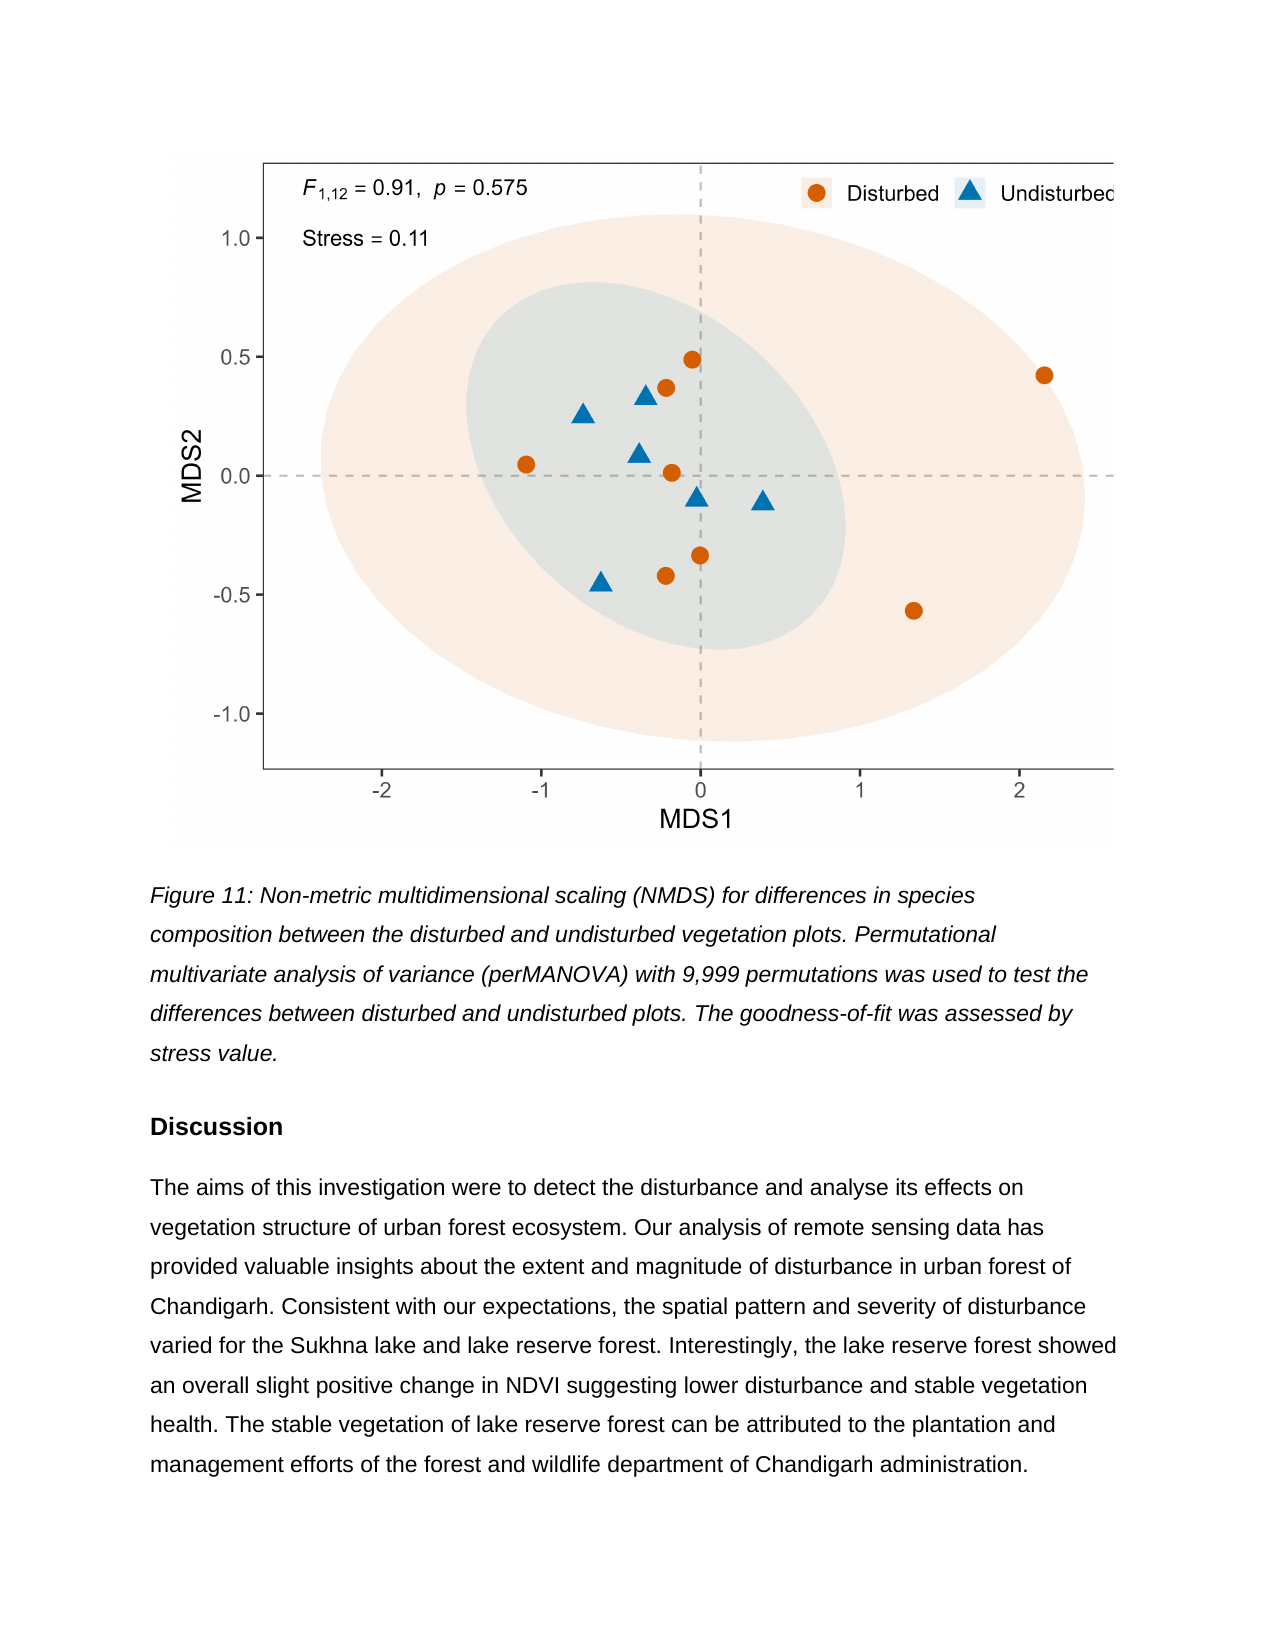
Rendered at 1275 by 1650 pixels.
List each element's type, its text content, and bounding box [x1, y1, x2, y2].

subtitle Discussion [150, 1112, 1125, 1141]
table_header Figure 11: Non-metric multidimensional scaling (NMDS) for differences in species composition between the disturbed and undisturbed vegetation plots. Permutational multivariate analysis of variance (perMANOVA) with 9,999 permutations was used to test the differences between disturbed and undisturbed plots. The goodness-of-fit was assessed by stress value. [139, 150, 1114, 1092]
picture [168, 150, 1114, 847]
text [150, 1174, 1125, 1477]
